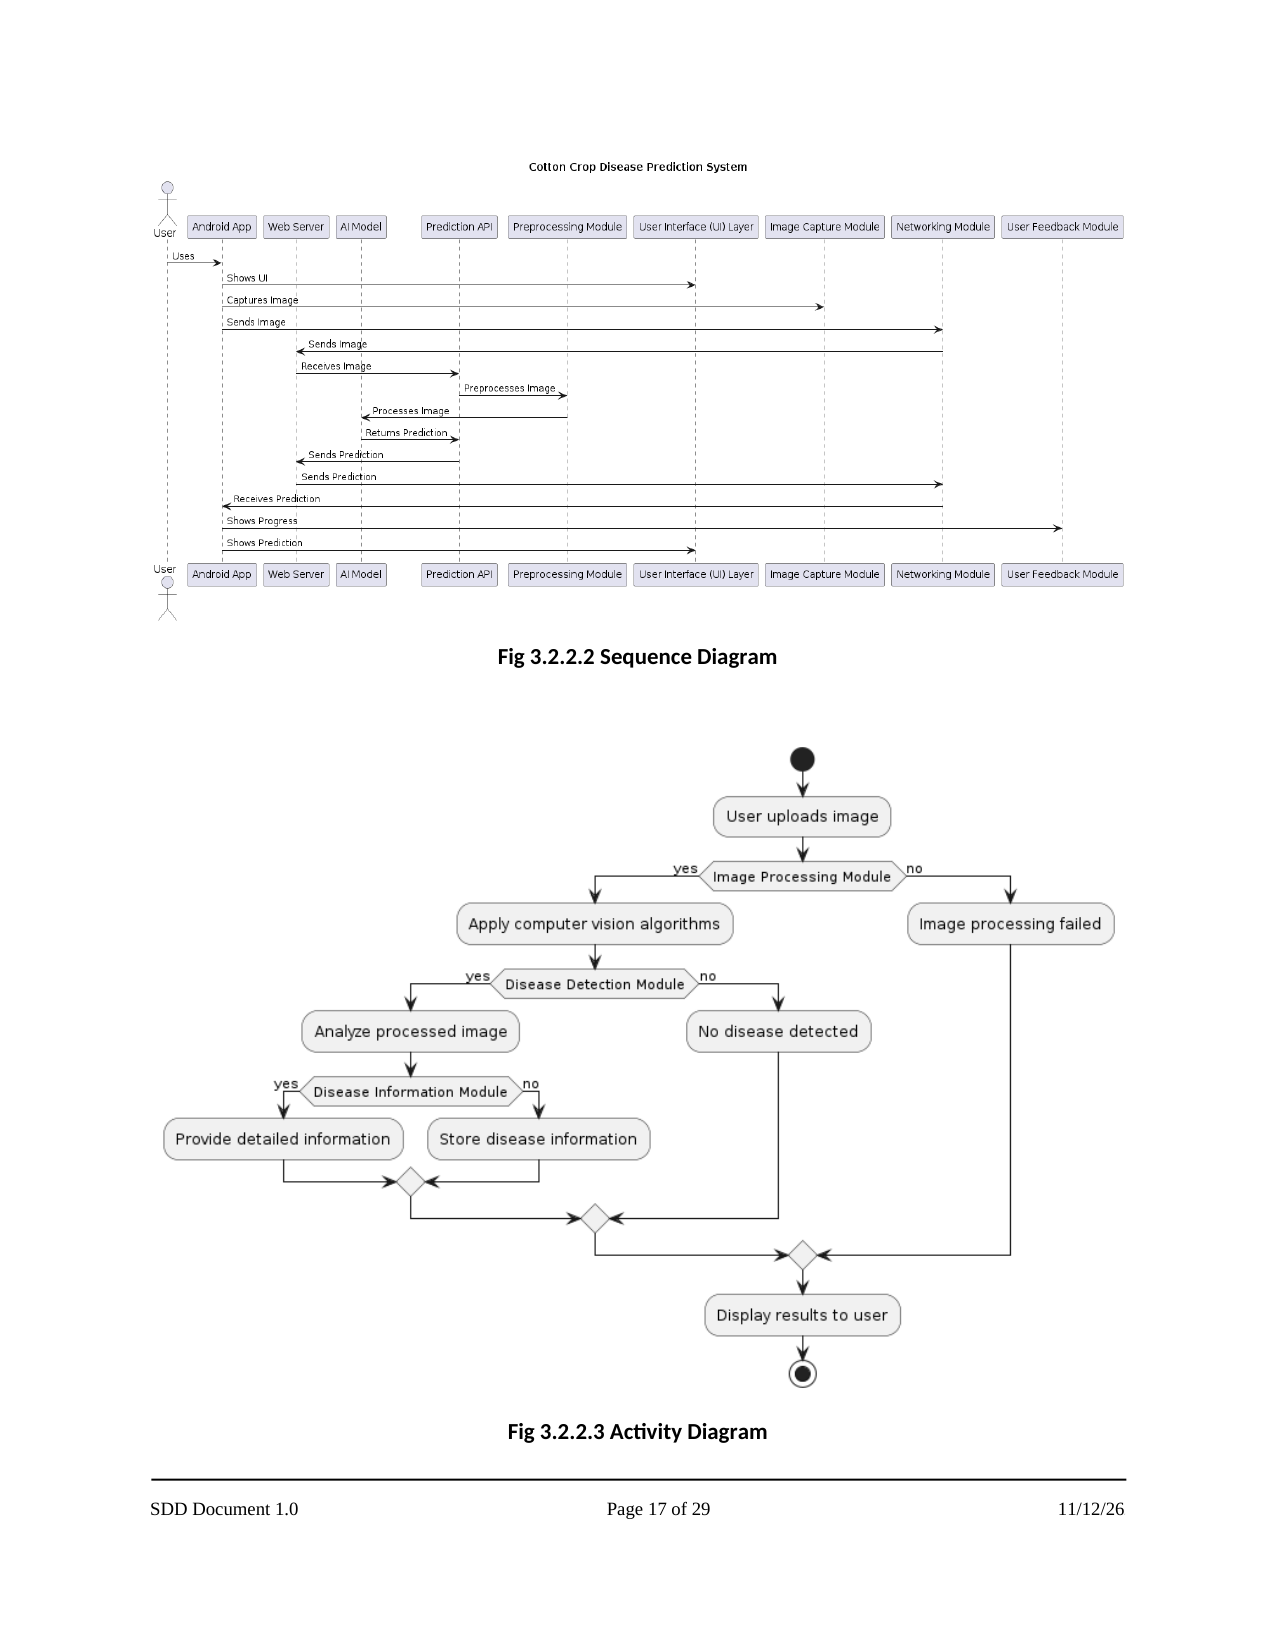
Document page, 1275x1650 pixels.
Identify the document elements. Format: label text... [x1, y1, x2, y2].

picture [150, 736, 1125, 1399]
text Fig 3.2.2.2 Sequence Diagram [150, 642, 1125, 670]
picture [150, 150, 1125, 624]
text Fig 3.2.2.3 Activity Diagram [150, 1417, 1125, 1446]
